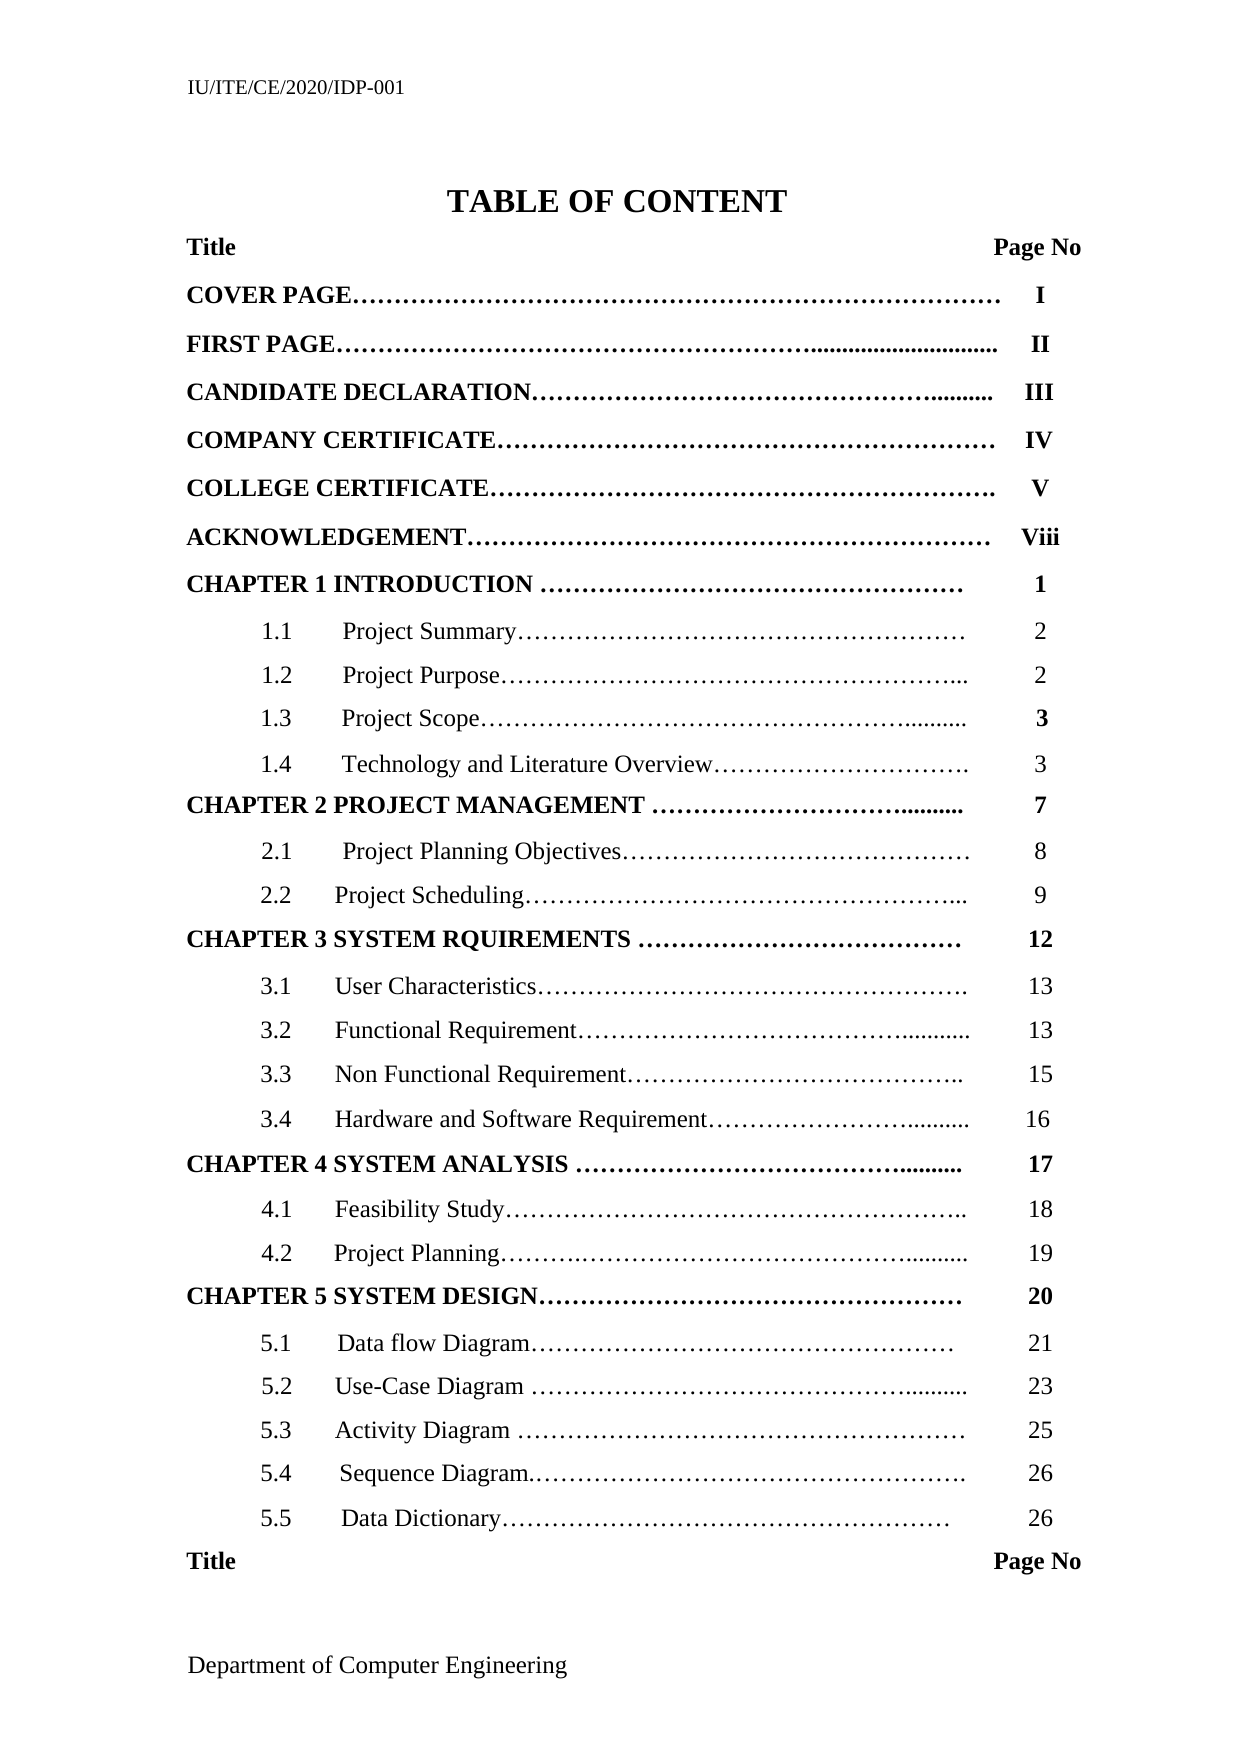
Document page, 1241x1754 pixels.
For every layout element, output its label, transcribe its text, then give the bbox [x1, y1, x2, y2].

text CHAPTER 5 SYSTEM DESIGN…………………………………………… 20 [186, 1281, 1090, 1310]
text CHAPTER 4 SYSTEM ANALYSIS ………………………………….......... 17 [186, 1149, 1090, 1177]
text COLLEGE CERTIFICATE……………………………………………………. V [186, 473, 1078, 502]
text 4.2 Project Planning……….………………………………….......... 19 [186, 1238, 1090, 1267]
text 3.4 Hardware and Software Requirement…………………….......... 16 [186, 1104, 1090, 1132]
text 5.2 Use-Case Diagram ……………………………………….......... 23 [186, 1371, 1090, 1400]
text Title Page No [186, 232, 1090, 261]
text 3.1 User Characteristics……………………………………………. 13 [186, 971, 1090, 999]
text 5.4 Sequence Diagram.……………………………………………. 26 [186, 1458, 1090, 1487]
text CHAPTER 1 INTRODUCTION …………………………………………… 1 [186, 569, 1090, 598]
text FIRST PAGE………………………………………………….............................. II [186, 329, 1090, 357]
text 4.1 Feasibility Study……………………………………………….. 18 [186, 1194, 1090, 1223]
text 2.2 Project Scheduling……………………………………………... 9 [186, 880, 1090, 909]
text 3.2 Functional Requirement…………………………………........... 13 [186, 1015, 1090, 1044]
text TABLE OF CONTENT [187, 181, 1047, 219]
text 3.3 Non Functional Requirement………………………………….. 15 [186, 1059, 1090, 1088]
text 5.1 Data flow Diagram…………………………………………… 21 [186, 1328, 1090, 1357]
text 1.2 Project Purpose………………………………………………... 2 [186, 660, 1090, 688]
text 2.1 Project Planning Objectives…………………………………… 8 [186, 836, 1090, 865]
text CHAPTER 3 SYSTEM RQUIREMENTS ………………………………… 12 [186, 924, 1090, 953]
text 1.4 Technology and Literature Overview…………………………. 3 [186, 749, 1090, 777]
text 1.1 Project Summary……………………………………………… 2 [186, 616, 1090, 645]
text CANDIDATE DECLARATION………………………………………….......... III [186, 377, 1078, 406]
text COVER PAGE…………………………………………………………………… I [186, 280, 1090, 309]
text 1.3 Project Scope…………………………………………….......... 3 [186, 703, 1090, 732]
text 5.5 Data Dictionary……………………………………………… 26 [186, 1503, 1090, 1532]
text Title Page No [186, 1546, 1090, 1575]
text COMPANY CERTIFICATE…………………………………………………… IV [186, 425, 1078, 454]
text 5.3 Activity Diagram ……………………………………………… 25 [186, 1415, 1090, 1444]
text ACKNOWLEDGEMENT……………………………………………………… Viii [186, 522, 1090, 551]
text CHAPTER 2 PROJECT MANAGEMENT ………………………….......... 7 [186, 791, 1090, 819]
